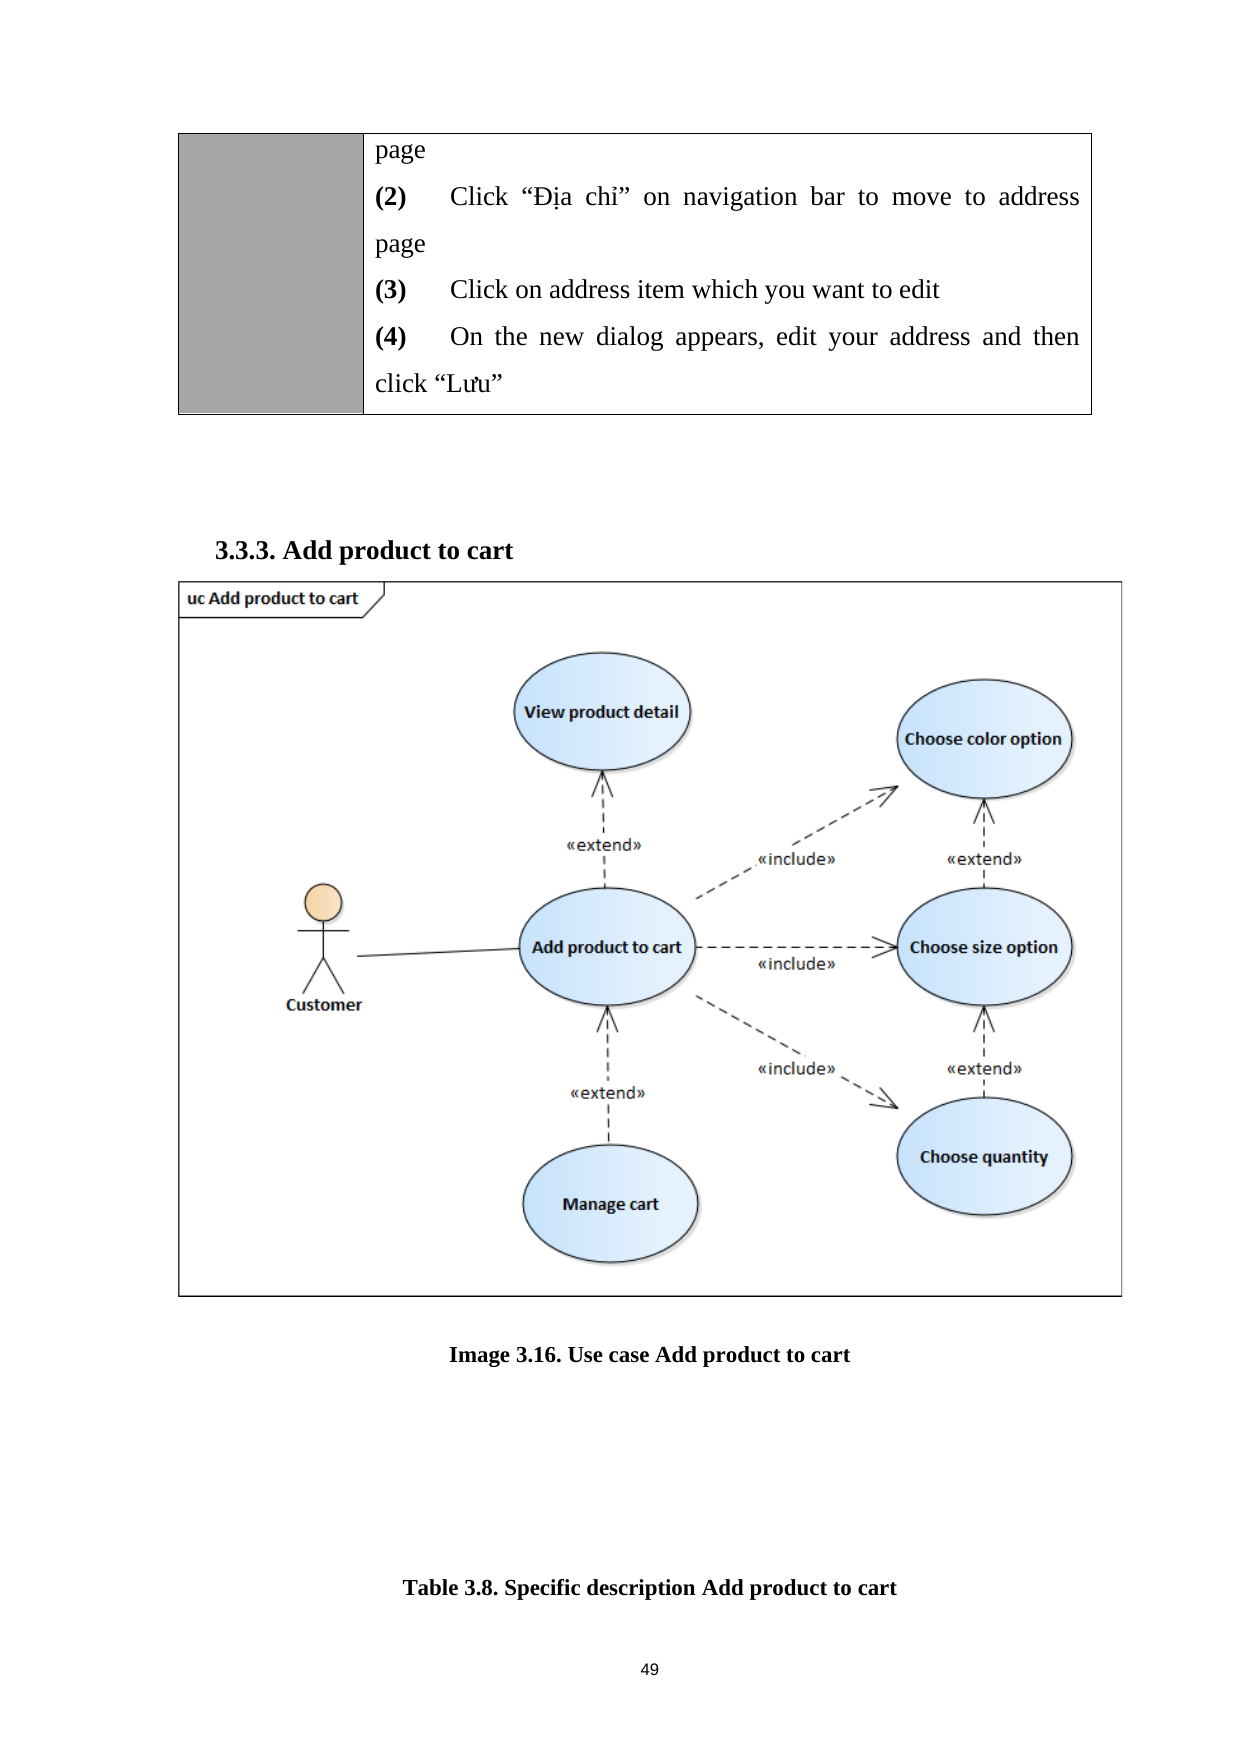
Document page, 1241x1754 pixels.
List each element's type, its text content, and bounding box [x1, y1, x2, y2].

subtitle Add product to cart [215, 534, 1122, 565]
table_cell Main flow [179, 134, 363, 413]
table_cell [364, 134, 1091, 413]
picture [177, 580, 1123, 1297]
